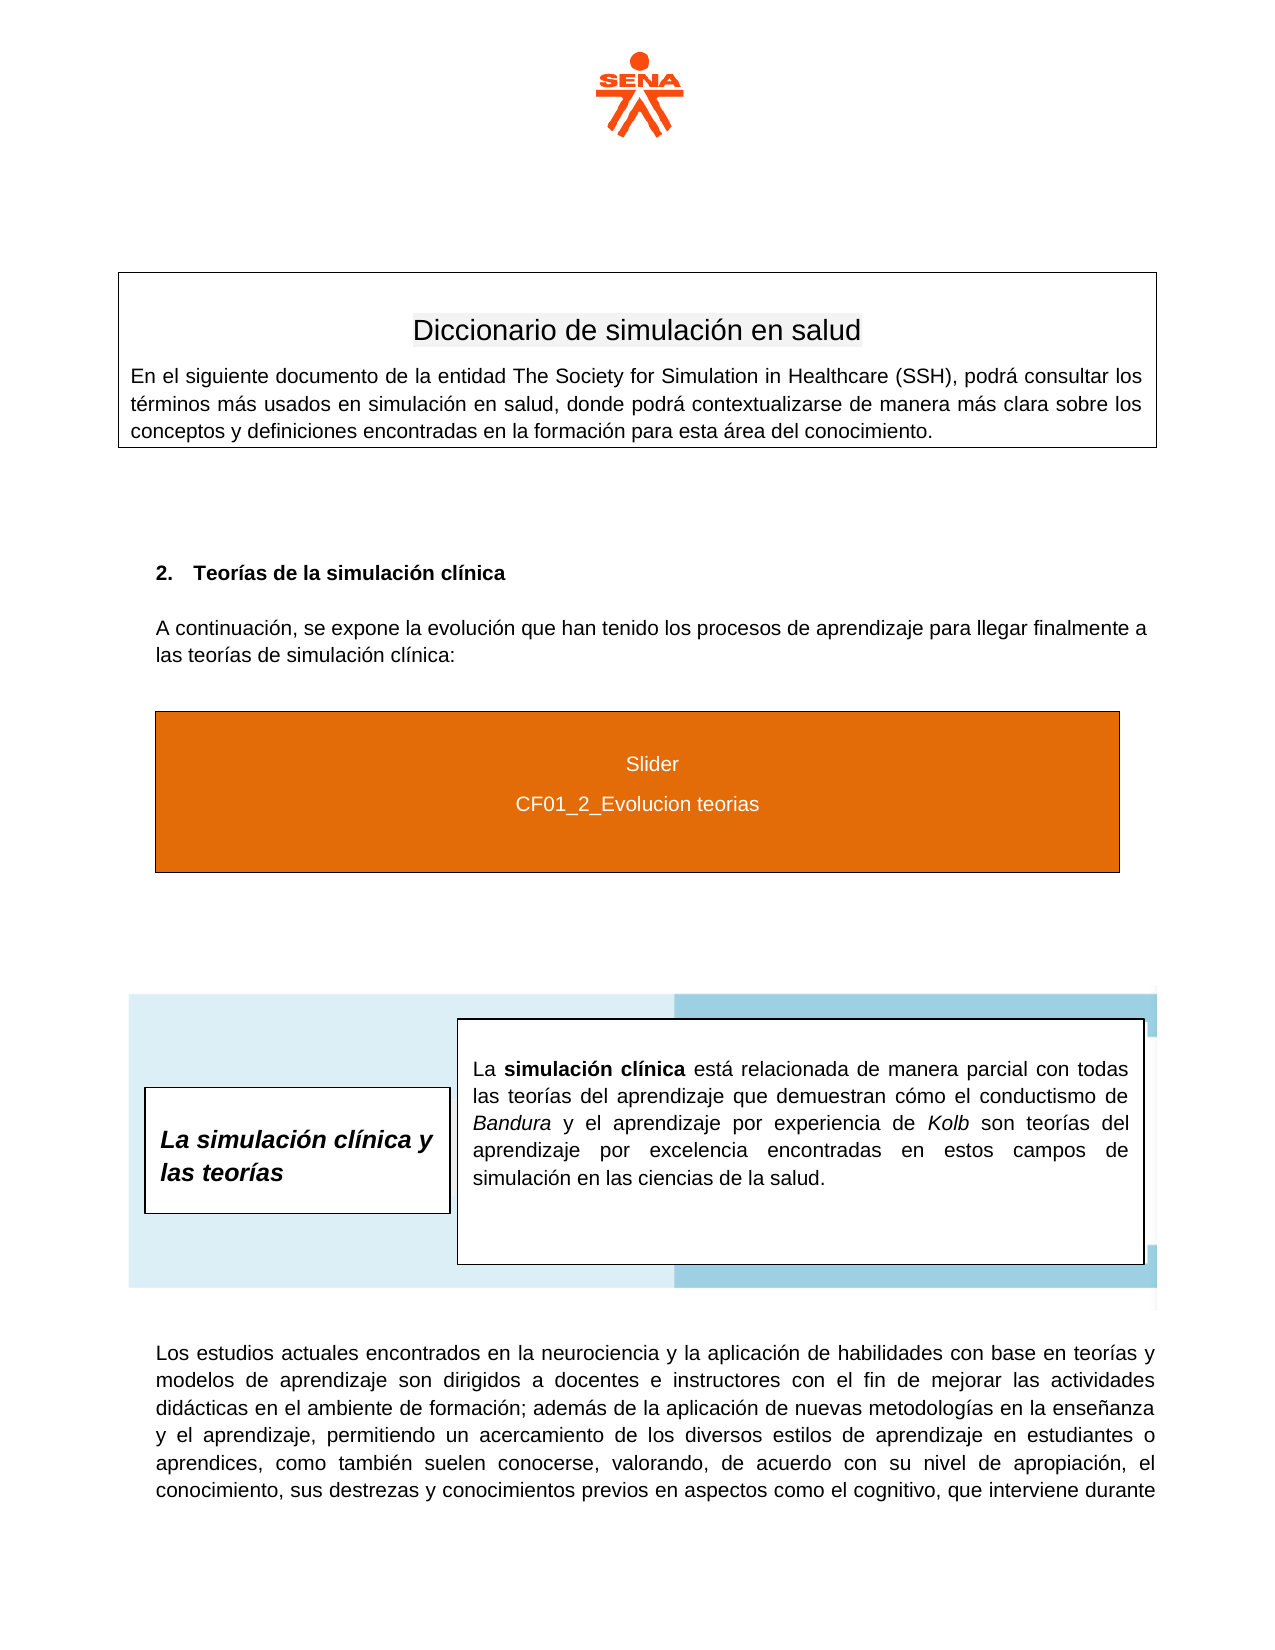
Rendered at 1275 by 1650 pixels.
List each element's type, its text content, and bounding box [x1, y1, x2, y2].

picture [118, 985, 1157, 1311]
picture [585, 48, 690, 142]
table_header Diccionario de simulación en salud En el siguiente documento de la entidad The Society for Simulation in Healthcare (SSH), podrá consultar los términos más usados en simulación en salud, donde podrá contextualizarse de manera más clara sobre los conceptos y definiciones encontradas en la formación para esta área del conocimiento. [119, 273, 1156, 447]
text A continuación, se expone la evolución que han tenido los procesos de aprendizaje para llegar finalmente a las teorías de simulación clínica: [156, 616, 1157, 667]
list Teorías de la simulación clínica [156, 561, 1157, 585]
table_header Slider CF01_2_Evolucion teorias [156, 712, 1119, 872]
